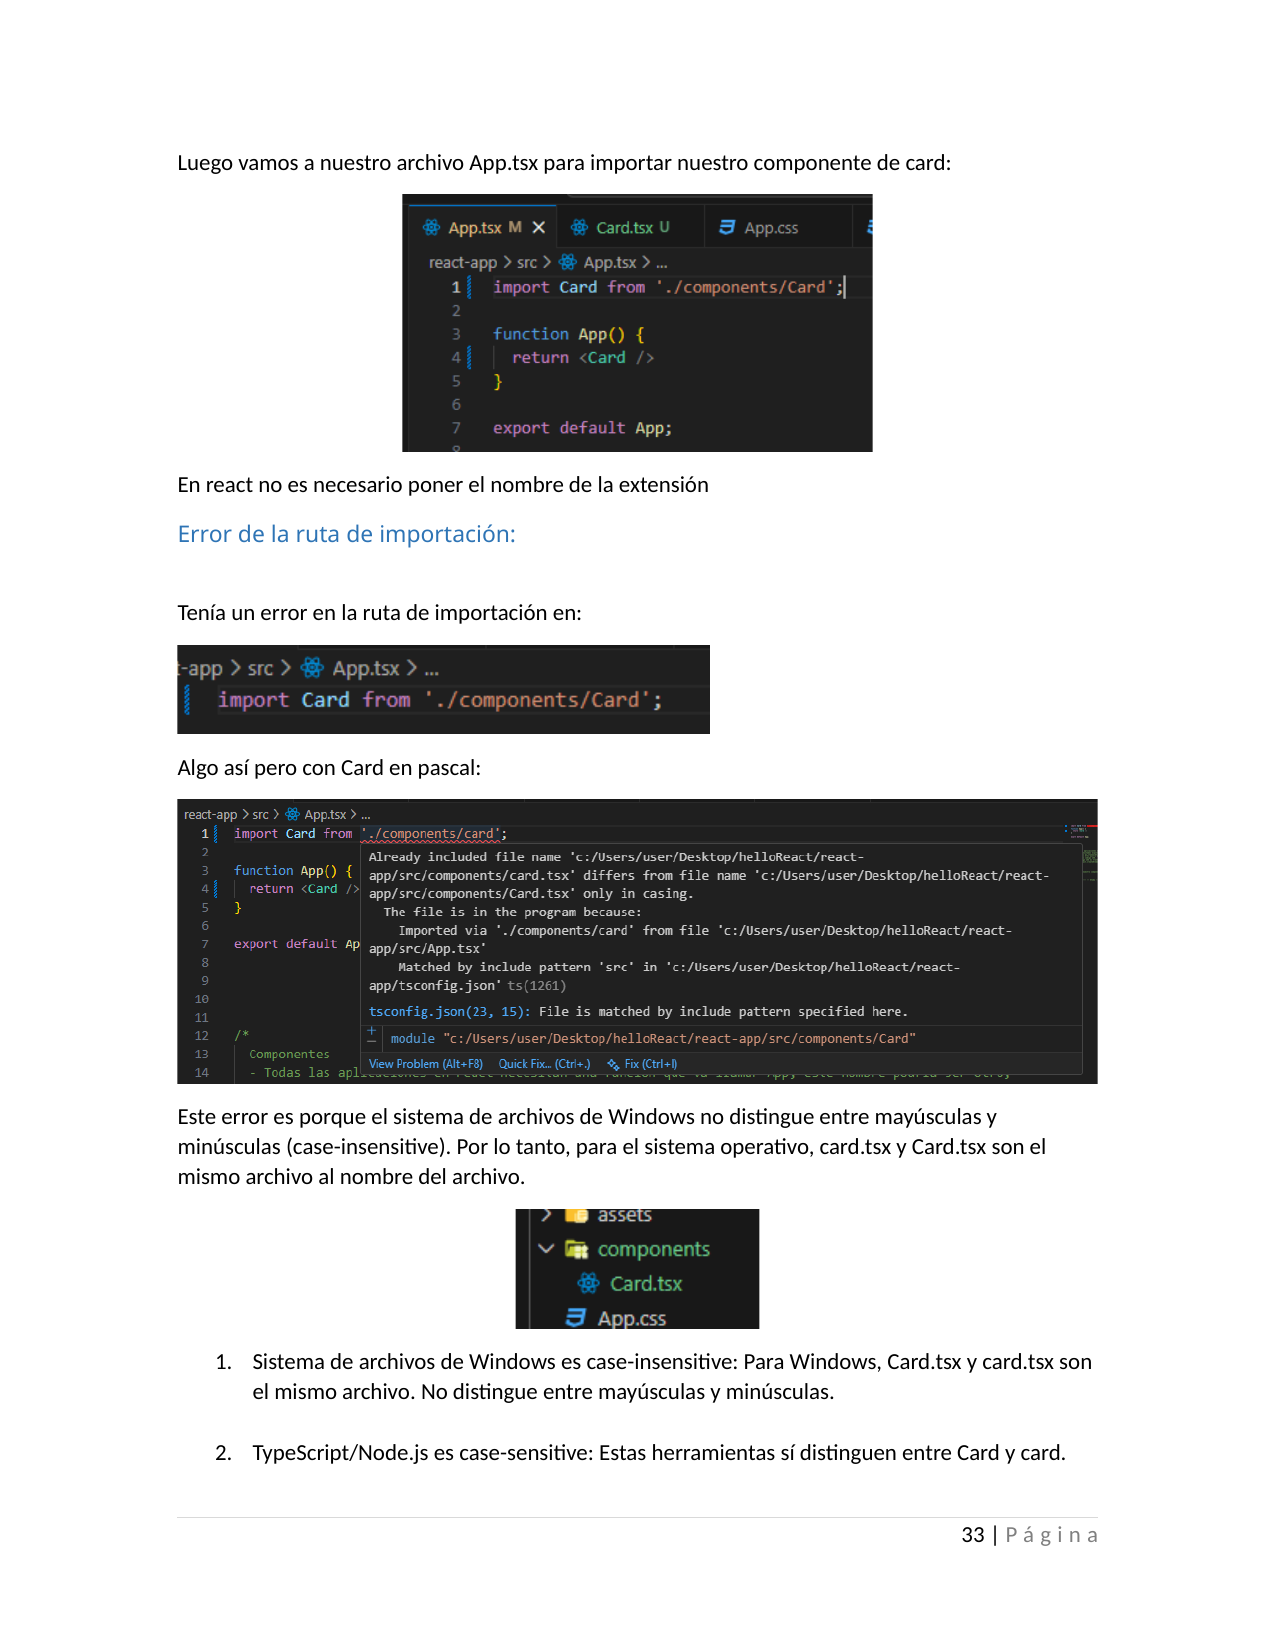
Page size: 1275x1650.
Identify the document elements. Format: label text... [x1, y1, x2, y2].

text Este error es porque el sistema de archivos de Windows no distingue entre mayúsculas y minúsculas (case-insensitive). Por lo tanto, para el sistema operativo, card.tsx y Card.tsx son el mismo archivo al nombre del archivo. [177, 1102, 1098, 1191]
list TypeScript/Node.js es case-sensitive: Estas herramientas sí distinguen entre Card y card. [215, 1438, 1098, 1466]
text En react no es necesario poner el nombre de la extensión [177, 471, 1098, 499]
text Algo así pero con Card en pascal: [177, 753, 1098, 781]
picture [177, 799, 1098, 1084]
subtitle Error de la ruta de importación: [177, 517, 1098, 549]
text Tenía un error en la ruta de importación en: [177, 598, 1098, 626]
picture [515, 1209, 760, 1329]
list Sistema de archivos de Windows es case-insensitive: Para Windows, Card.tsx y card.tsx son el mismo archivo. No distingue entre mayúsculas y minúsculas. [215, 1347, 1098, 1405]
picture [177, 645, 710, 734]
text Luego vamos a nuestro archivo App.tsx para importar nuestro componente de card: [177, 148, 1098, 176]
picture [402, 194, 873, 452]
